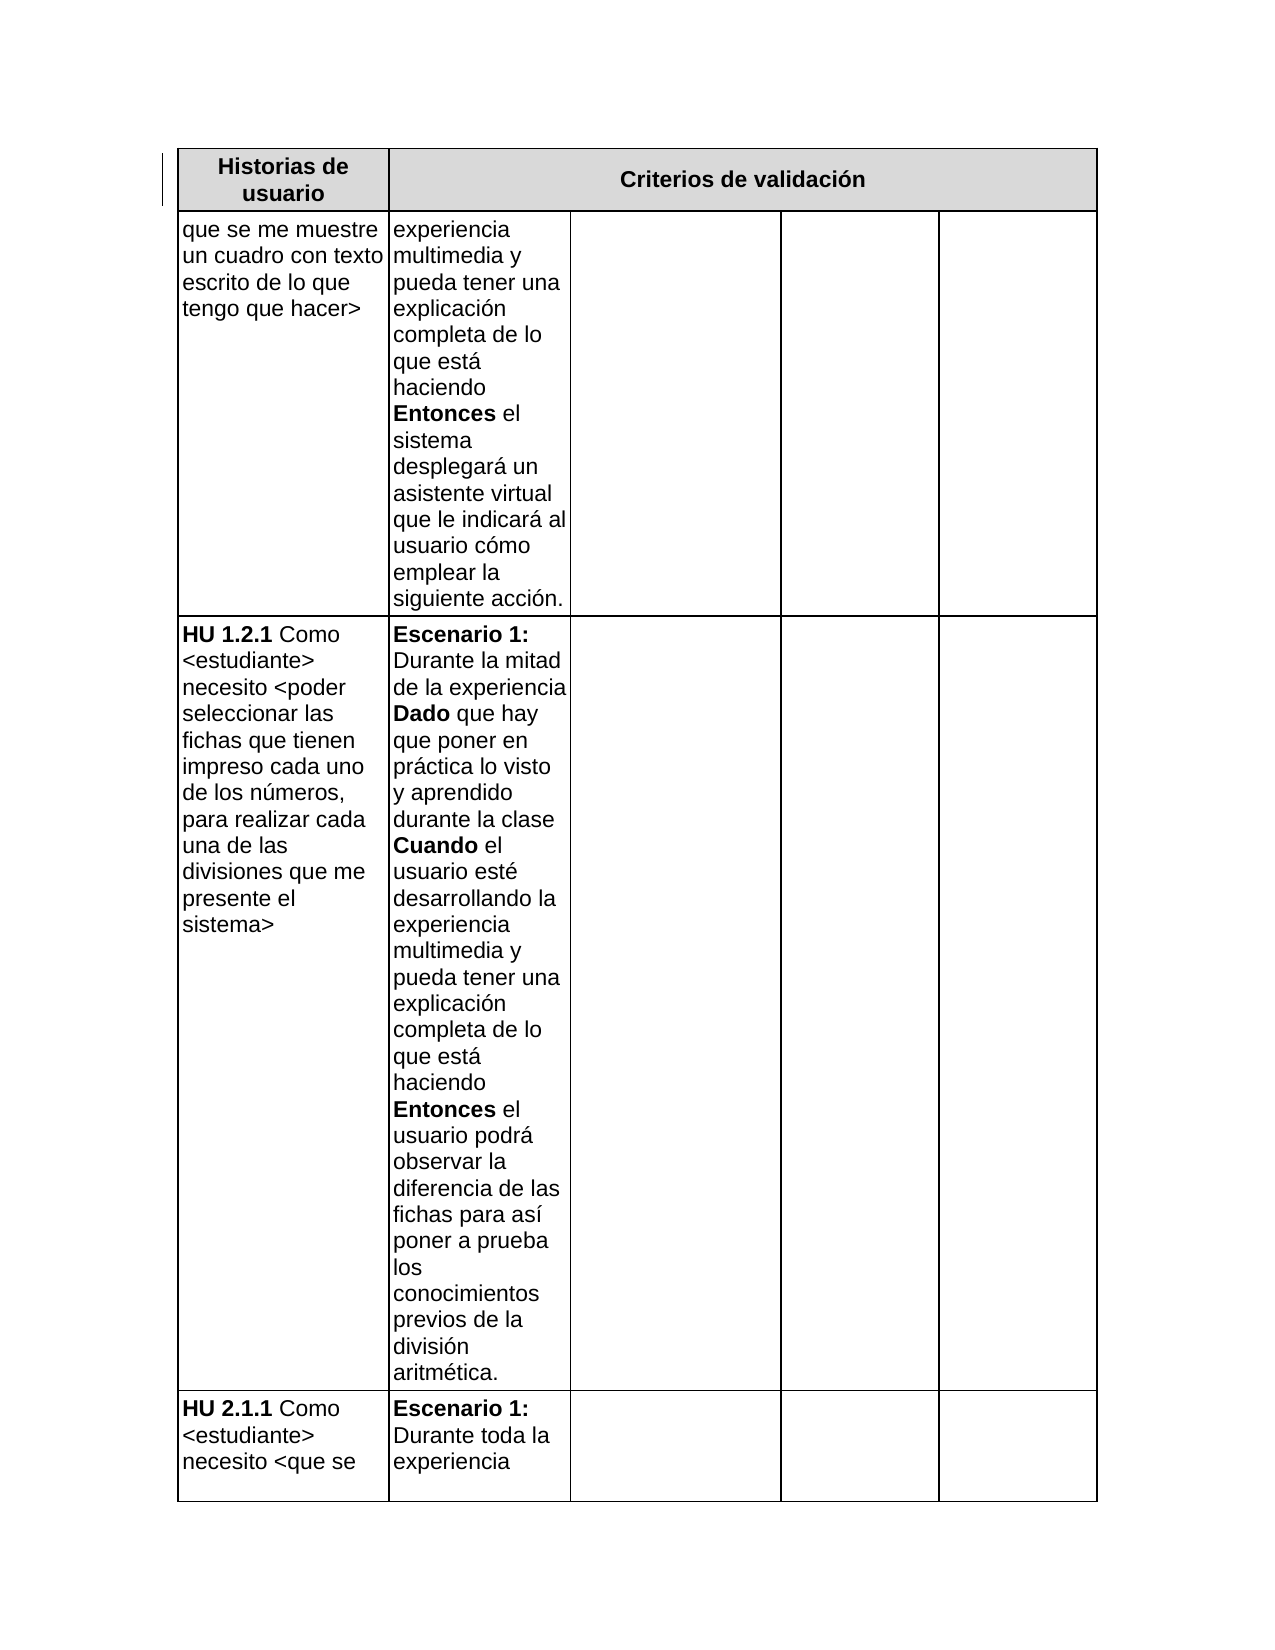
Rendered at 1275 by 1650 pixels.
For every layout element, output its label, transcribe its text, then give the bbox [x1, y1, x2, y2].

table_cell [390, 212, 570, 615]
table_cell HU 1.2.1 Como <estudiante> necesito <poder seleccionar las fichas que tienen impreso cada uno de los números, para realizar cada una de las divisiones que me presente el sistema> [179, 617, 388, 1389]
table_cell [782, 617, 938, 1389]
table_cell [571, 617, 780, 1389]
table_header Criterios de validación [390, 149, 1096, 210]
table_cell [390, 1391, 570, 1501]
table_cell Escenario 1: Durante la mitad de la experiencia Dado que hay que poner en práctica lo visto y aprendido durante la clase Cuando el usuario esté desarrollando la experiencia multimedia y pueda tener una explicación completa de lo que está haciendo Entonces el usuario podrá observar la diferencia de las fichas para así poner a prueba los conocimientos previos de la división aritmética. [390, 617, 570, 1389]
table_cell [782, 212, 938, 615]
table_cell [179, 1391, 388, 1501]
table_cell [782, 1391, 938, 1501]
table_cell [571, 212, 780, 615]
table_cell [940, 617, 1096, 1389]
table_header Historias de usuario [179, 149, 388, 210]
table_cell [571, 1391, 780, 1501]
table_cell [940, 1391, 1096, 1501]
table_cell [940, 212, 1096, 615]
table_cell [179, 212, 388, 615]
